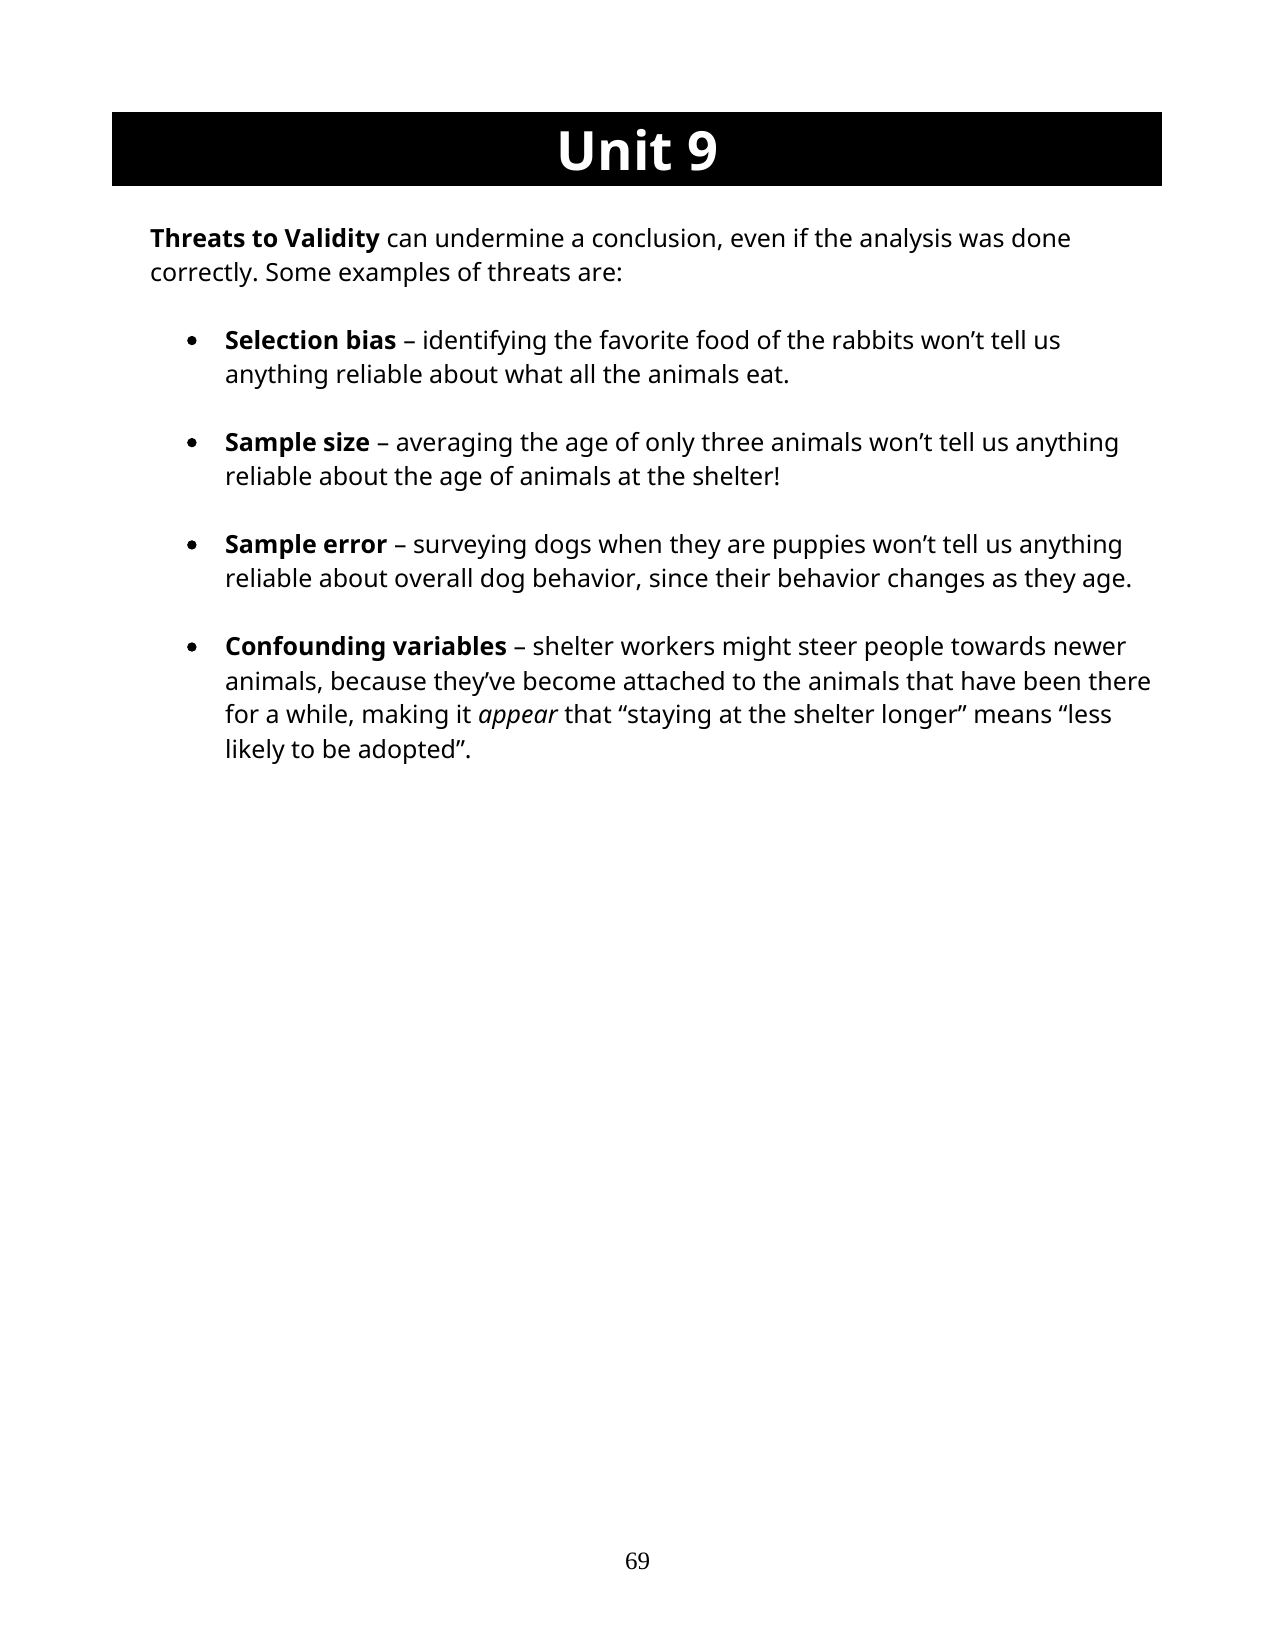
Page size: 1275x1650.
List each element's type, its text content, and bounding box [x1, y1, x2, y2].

list Confounding variables – shelter workers might steer people towards newer animals, because they’ve become attached to the animals that have been there for a while, making it appear that “staying at the shelter longer” means “less likely to be adopted”. [187, 629, 1162, 765]
subtitle Unit 9 [112, 112, 1162, 186]
list Sample size – averaging the age of only three animals won’t tell us anything reliable about the age of animals at the shelter! [187, 425, 1162, 493]
list Selection bias – identifying the favorite food of the rabbits won’t tell us anything reliable about what all the animals eat. [187, 322, 1162, 391]
list Sample error – surveying dogs when they are puppies won’t tell us anything reliable about overall dog behavior, since their behavior changes as they age. [187, 527, 1162, 595]
text Threats to Validity can undermine a conclusion, even if the analysis was done correctly. Some examples of threats are: [150, 220, 1162, 288]
